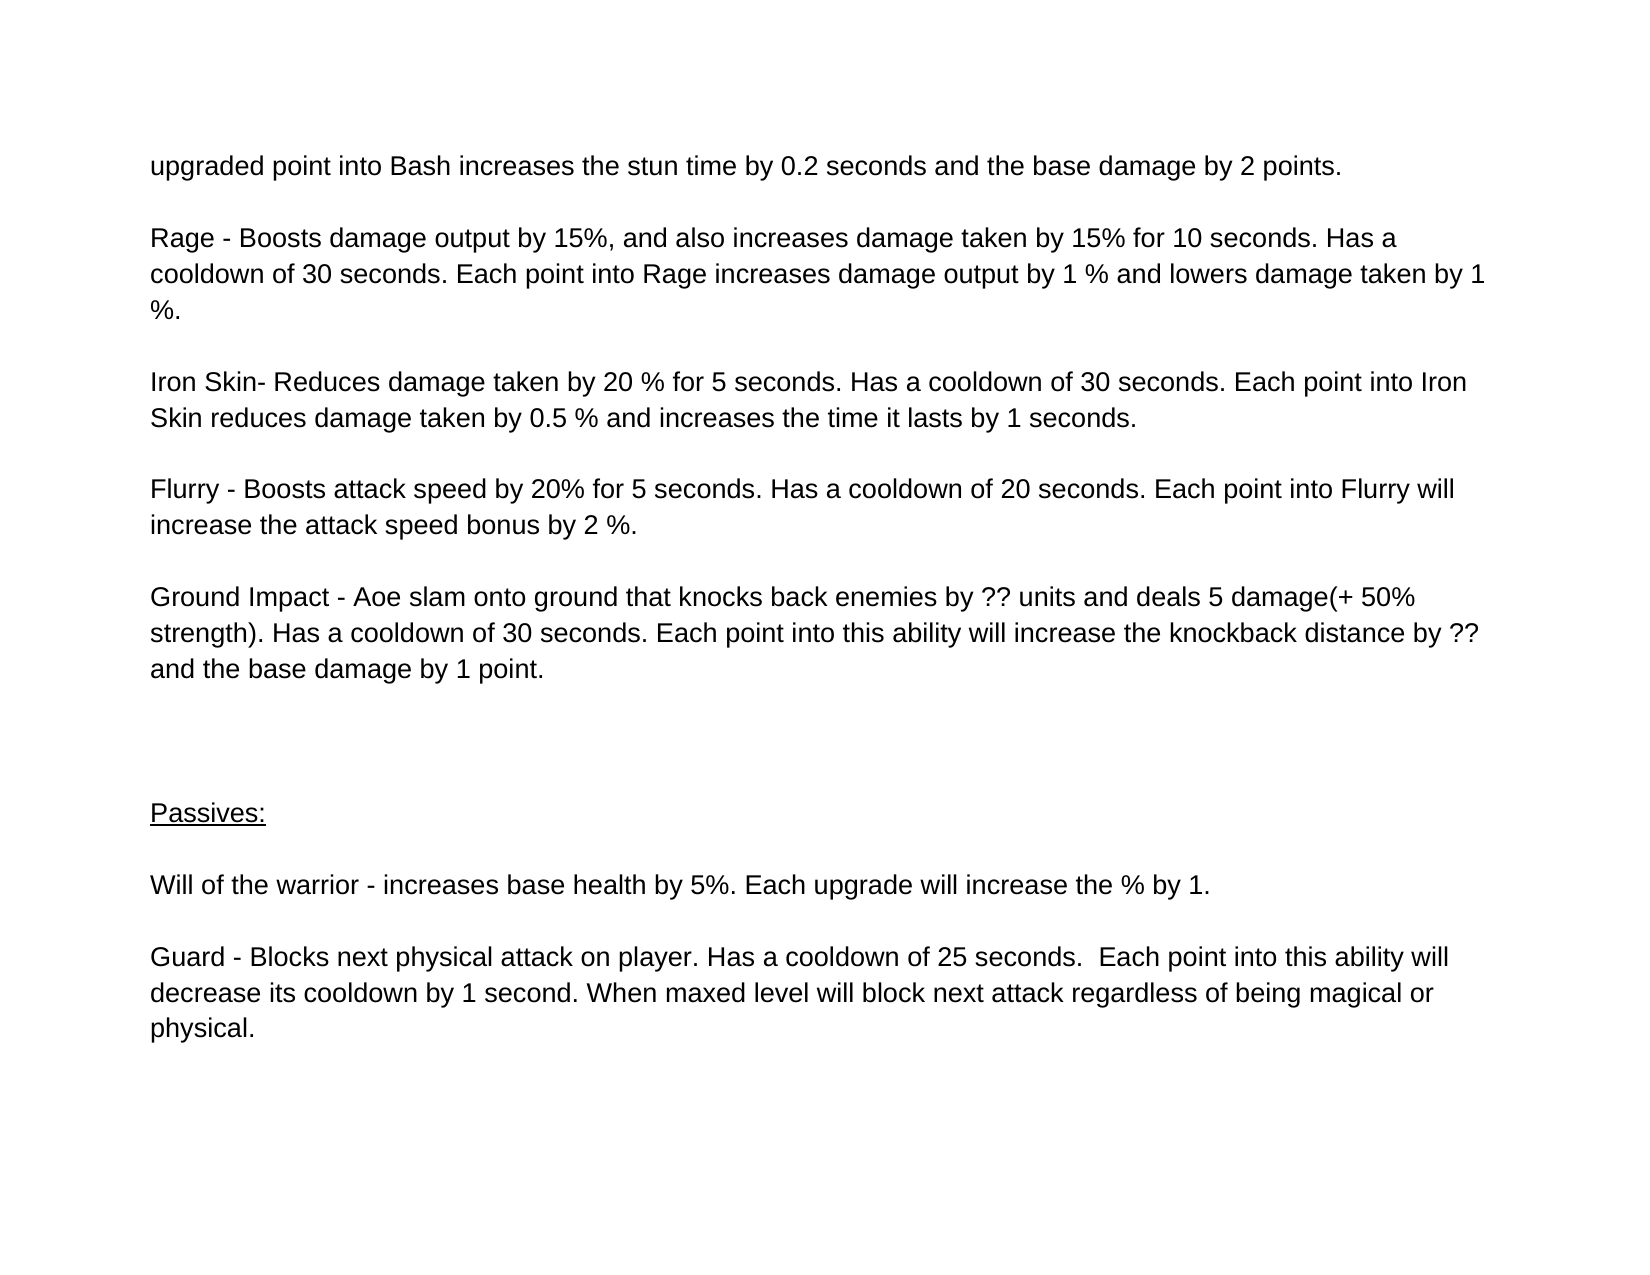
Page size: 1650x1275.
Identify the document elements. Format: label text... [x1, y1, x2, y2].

text Rage - Boosts damage output by 15%, and also increases damage taken by 15% for 10 seconds. Has a cooldown of 30 seconds. Each point into Rage increases damage output by 1 % and lowers damage taken by 1 %. [150, 222, 1500, 325]
text Guard - Blocks next physical attack on player. Has a cooldown of 25 seconds. Each point into this ability will decrease its cooldown by 1 second. When maxed level will block next attack regardless of being magical or physical. [150, 941, 1500, 1044]
text Passives: [150, 797, 1500, 828]
text Ground Impact - Aoe slam onto ground that knocks back enemies by ?? units and deals 5 damage(+ 50% strength). Has a cooldown of 30 seconds. Each point into this ability will increase the knockback distance by ?? and the base damage by 1 point. [150, 581, 1500, 684]
text Will of the warrior - increases base health by 5%. Each upgrade will increase the % by 1. [150, 869, 1500, 900]
text Iron Skin- Reduces damage taken by 20 % for 5 seconds. Has a cooldown of 30 seconds. Each point into Iron Skin reduces damage taken by 0.5 % and increases the time it lasts by 1 seconds. [150, 366, 1500, 433]
text Flurry - Boosts attack speed by 20% for 5 seconds. Has a cooldown of 20 seconds. Each point into Flurry will increase the attack speed bonus by 2 %. [150, 473, 1500, 541]
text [150, 150, 1500, 181]
